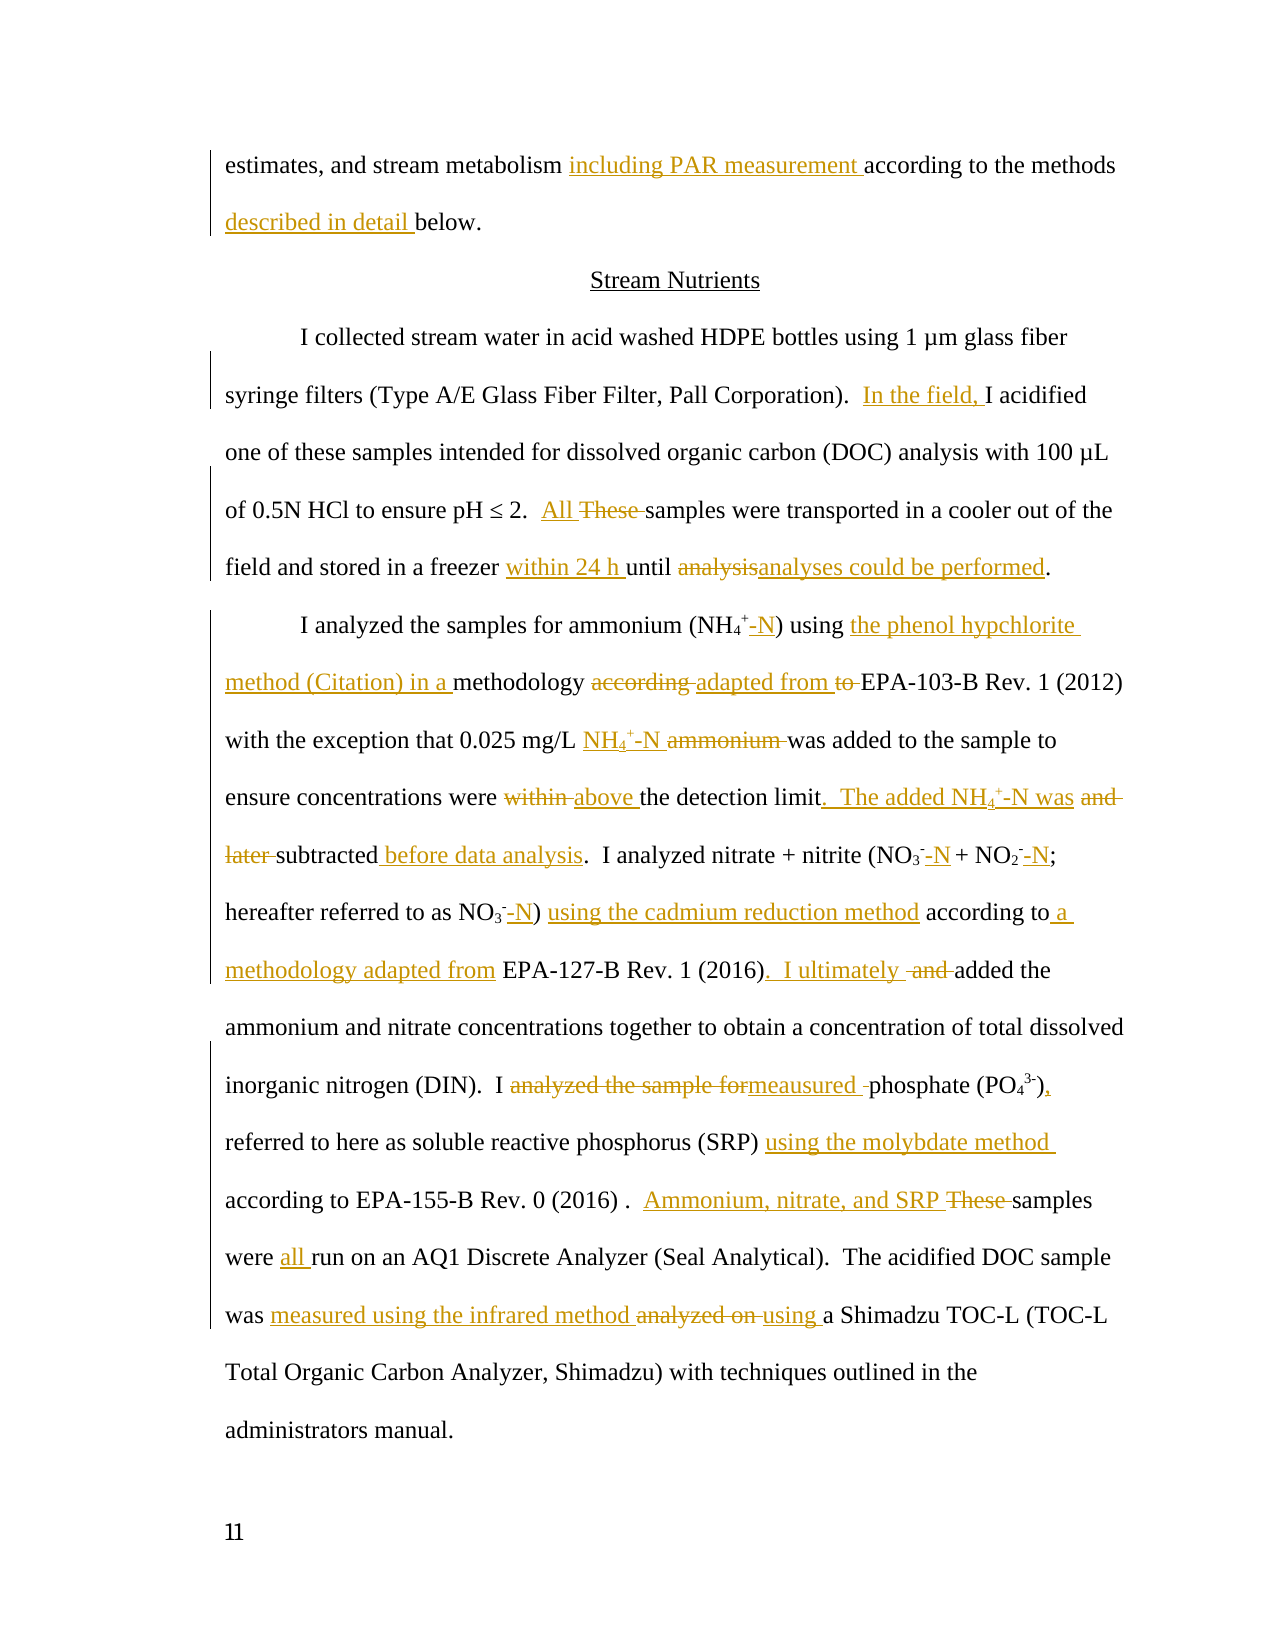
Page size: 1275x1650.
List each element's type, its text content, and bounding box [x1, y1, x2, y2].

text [225, 150, 1125, 236]
text Stream Nutrients [225, 265, 1125, 294]
text I collected stream water in acid washed HDPE bottles using 1 µm glass fiber syringe filters (Type A/E Glass Fiber Filter, Pall Corporation). I acidified one of these samples intended for dissolved organic carbon (DOC) analysis with 100 µL of 0.5N HCl to ensure pH ≤ 2. samples were transported in a cooler out of the field and stored in a freezer until . [225, 322, 1125, 581]
text I analyzed the samples for ammonium (NH4+) using methodology EPA-103-B Rev. 1 (2012) with the exception that 0.025 mg/L was added to the sample to ensure concentrations were the detection limit subtracted. I analyzed nitrate + nitrite (NO3- + NO2-; hereafter referred to as NO3-) according to EPA-127-B Rev. 1 (2016)added the ammonium and nitrate concentrations together to obtain a concentration of total dissolved inorganic nitrogen (DIN). I phosphate (PO43-) referred to here as soluble reactive phosphorus (SRP) according to EPA-155-B Rev. 0 (2016) . samples were run on an AQ1 Discrete Analyzer (Seal Analytical). The acidified DOC sample was a Shimadzu TOC-L (TOC-L Total Organic Carbon Analyzer, Shimadzu) with techniques outlined in the administrators manual. [225, 610, 1125, 1444]
